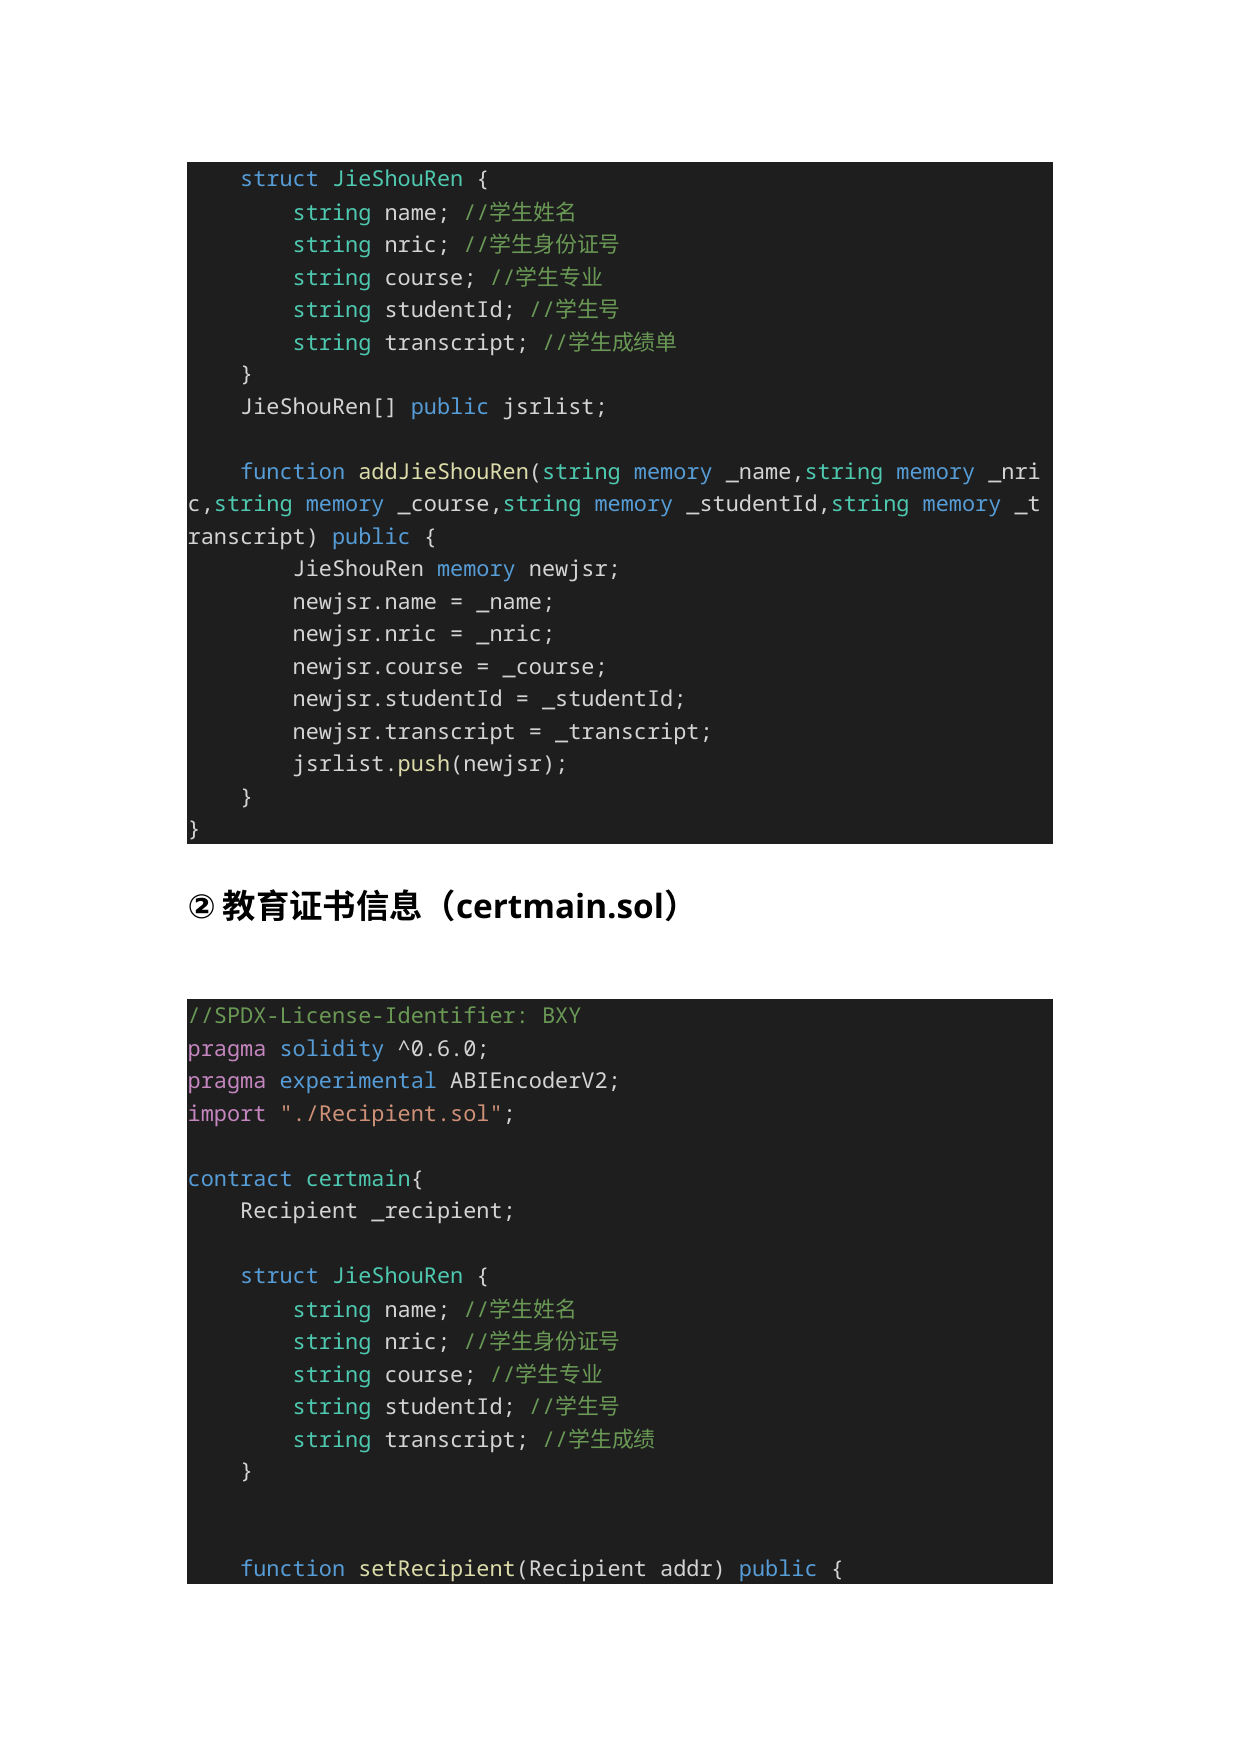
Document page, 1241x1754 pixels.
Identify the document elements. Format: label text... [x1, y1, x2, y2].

text string name; //学生姓名 [187, 194, 1053, 227]
text } [187, 779, 1053, 812]
text Recipient _recipient; [187, 1194, 1053, 1226]
text string course; //学生专业 [187, 1356, 1053, 1389]
text newjsr.name = _name; [187, 584, 1053, 617]
text newjsr.studentId = _studentId; [187, 682, 1053, 714]
text string studentId; //学生号 [187, 1389, 1053, 1421]
text JieShouRen memory newjsr; [187, 552, 1053, 584]
text newjsr.nric = _nric; [187, 617, 1053, 649]
subtitle ②教育证书信息（certmain.sol） [187, 872, 1053, 937]
text string course; //学生专业 [187, 259, 1053, 292]
text struct JieShouRen { [187, 162, 1053, 194]
text struct JieShouRen { [187, 1259, 1053, 1291]
text string transcript; //学生成绩单 [187, 324, 1053, 357]
text string studentId; //学生号 [187, 292, 1053, 324]
text string nric; //学生身份证号 [187, 1324, 1053, 1356]
text string transcript; //学生成绩 [187, 1421, 1053, 1454]
text } [187, 812, 1053, 844]
text newjsr.transcript = _transcript; [187, 714, 1053, 747]
text contract certmain{ [187, 1161, 1053, 1194]
text JieShouRen[] public jsrlist; [187, 389, 1053, 422]
text function addJieShouRen(string memory _name,string memory _nric,string memory _course,string memory _studentId,string memory _transcript) public { [187, 454, 1053, 552]
text string name; //学生姓名 [187, 1291, 1053, 1324]
text pragma experimental ABIEncoderV2; [187, 1064, 1053, 1096]
text } [187, 357, 1053, 389]
text import "./Recipient.sol"; [187, 1096, 1053, 1129]
text jsrlist.push(newjsr); [187, 747, 1053, 779]
text //SPDX-License-Identifier: BXY [187, 999, 1053, 1031]
text newjsr.course = _course; [187, 649, 1053, 682]
text function setRecipient(Recipient addr) public { [187, 1551, 1053, 1584]
text } [187, 1454, 1053, 1486]
text pragma solidity ^0.6.0; [187, 1031, 1053, 1064]
text string nric; //学生身份证号 [187, 227, 1053, 259]
